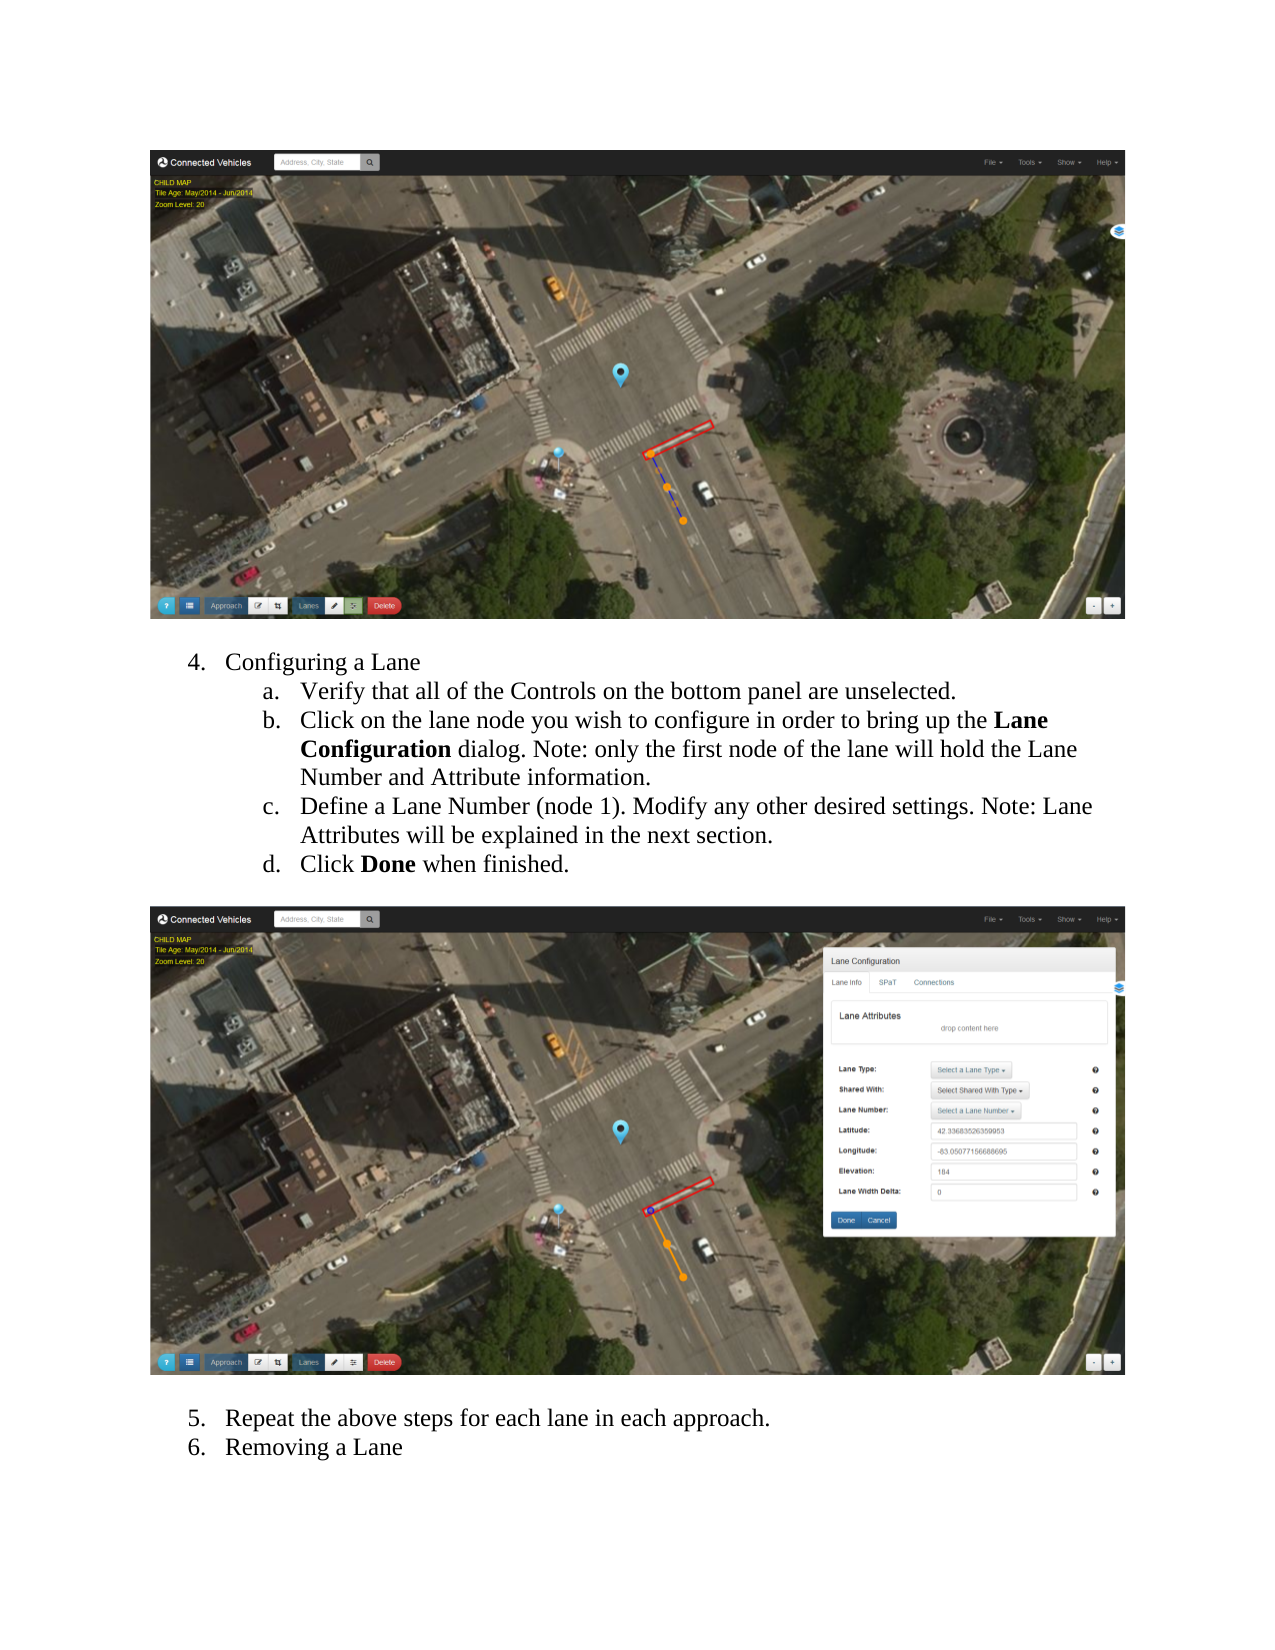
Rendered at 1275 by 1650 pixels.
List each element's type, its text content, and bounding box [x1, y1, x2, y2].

list Click on the lane node you wish to configure in order to bring up the Lane Configuration dialog. Note: only the first node of the lane will hold the Lane Number and Attribute information. [262, 705, 1125, 791]
picture [150, 906, 1125, 1375]
list Define a Lane Number (node 1). Modify any other desired settings. Note: Lane Attributes will be explained in the next section. [262, 791, 1125, 849]
list Click Done when finished. [262, 849, 1125, 877]
list Configuring a Lane [187, 647, 1125, 676]
list Verify that all of the Controls on the bottom panel are unselected. [262, 676, 1125, 705]
picture [150, 150, 1125, 619]
list Removing a Lane [187, 1432, 1125, 1461]
list Repeat the above steps for each lane in each approach. [187, 1403, 1125, 1432]
